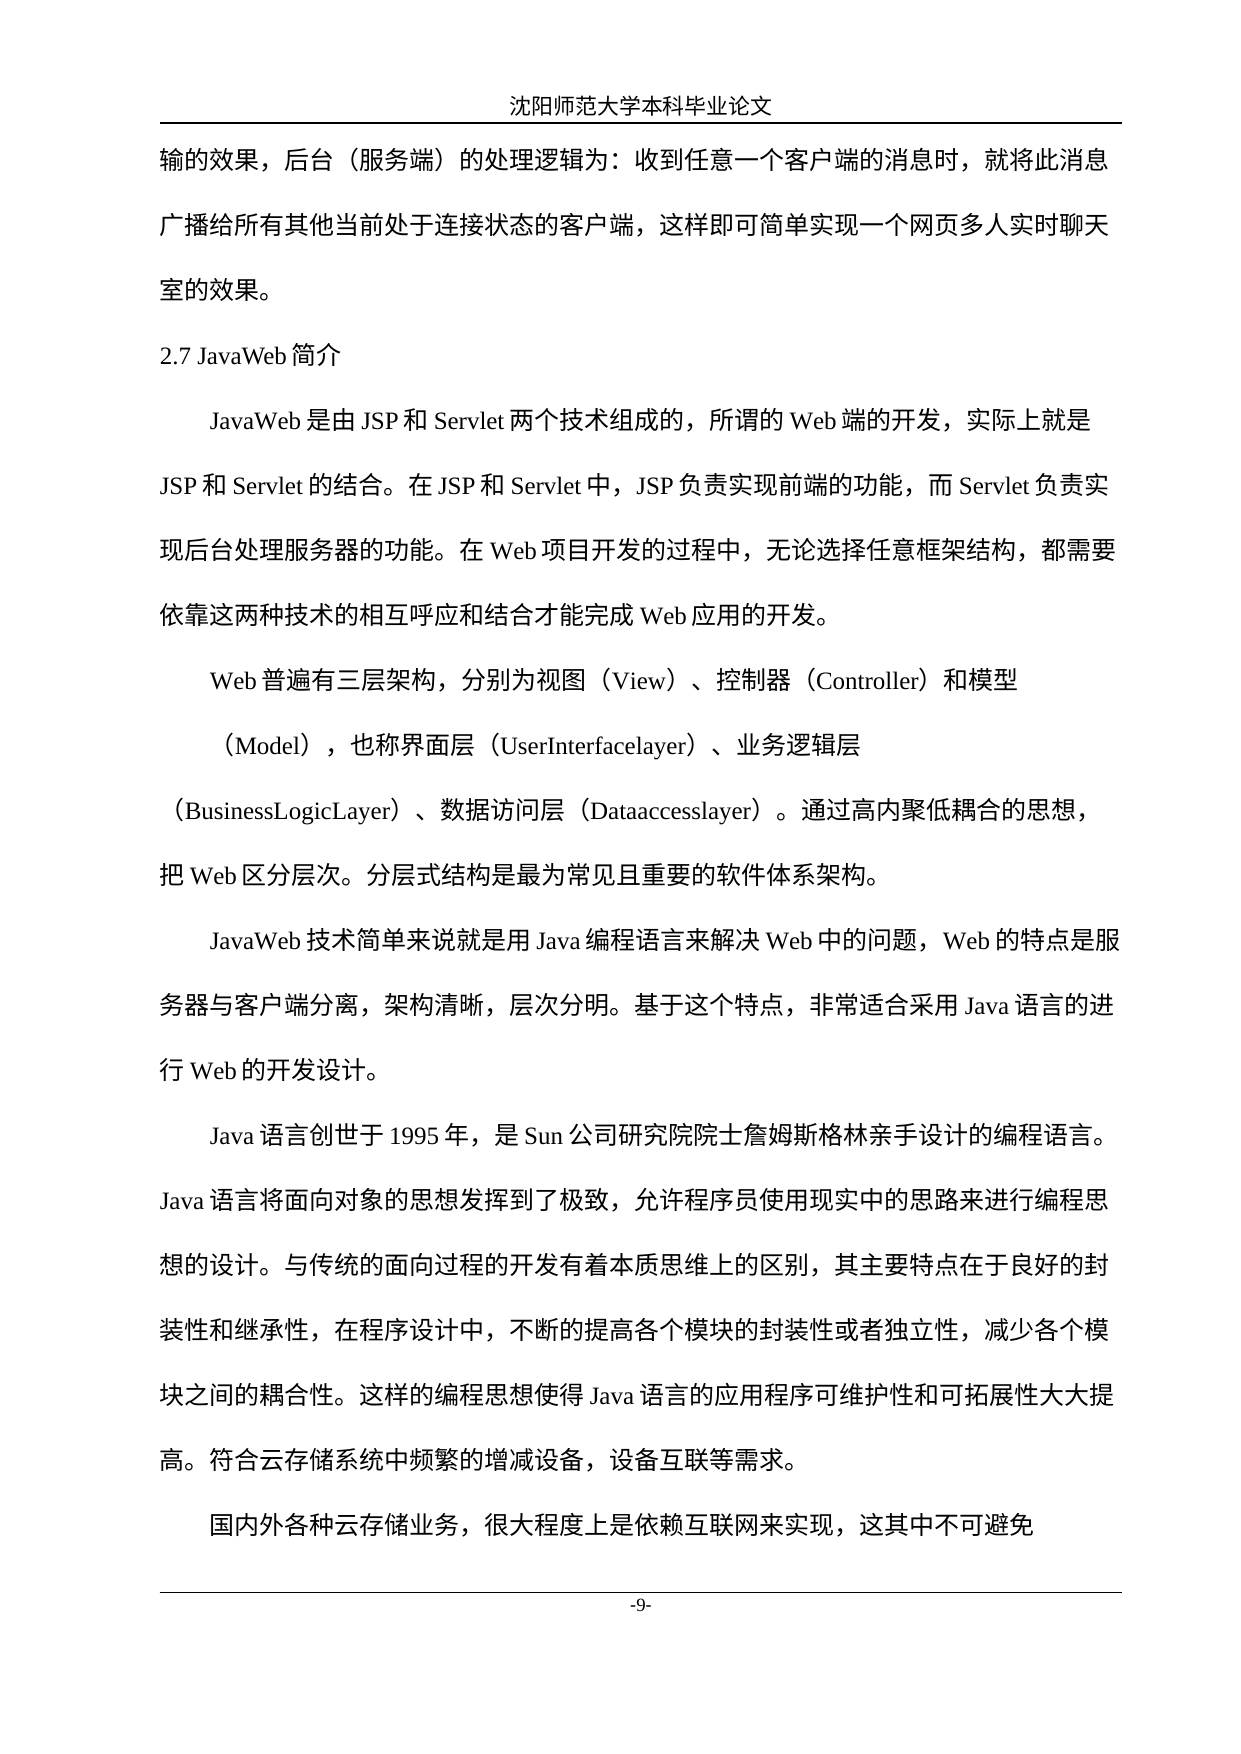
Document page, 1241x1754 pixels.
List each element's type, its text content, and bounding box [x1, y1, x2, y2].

text （Model），也称界面层（UserInterfacelayer）、业务逻辑层（BusinessLogicLayer）、数据访问层（Dataaccesslayer）。通过高内聚低耦合的思想，把Web区分层次。分层式结构是最为常见且重要的软件体系架构。 [159, 711, 1122, 906]
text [159, 126, 1122, 321]
text Web普遍有三层架构，分别为视图（View）、控制器（Controller）和模型 [159, 646, 1122, 711]
text Java语言创世于1995年，是Sun公司研究院院士詹姆斯格林亲手设计的编程语言。Java语言将面向对象的思想发挥到了极致，允许程序员使用现实中的思路来进行编程思想的设计。与传统的面向过程的开发有着本质思维上的区别，其主要特点在于良好的封装性和继承性，在程序设计中，不断的提高各个模块的封装性或者独立性，减少各个模块之间的耦合性。这样的编程思想使得Java语言的应用程序可维护性和可拓展性大大提高。符合云存储系统中频繁的增减设备，设备互联等需求。 [159, 1101, 1122, 1491]
text 国内外各种云存储业务，很大程度上是依赖互联网来实现，这其中不可避免 [159, 1491, 1122, 1556]
text JavaWeb技术简单来说就是用Java编程语言来解决Web中的问题，Web的特点是服务器与客户端分离，架构清晰，层次分明。基于这个特点，非常适合采用Java语言的进行Web的开发设计。 [159, 906, 1122, 1101]
text JavaWeb是由JSP和Servlet两个技术组成的，所谓的Web端的开发，实际上就是JSP和Servlet的结合。在JSP和Servlet中，JSP负责实现前端的功能，而Servlet负责实现后台处理服务器的功能。在Web项目开发的过程中，无论选择任意框架结构，都需要依靠这两种技术的相互呼应和结合才能完成Web应用的开发。 [159, 386, 1122, 646]
subtitle 2.7 JavaWeb简介 [159, 321, 1122, 386]
